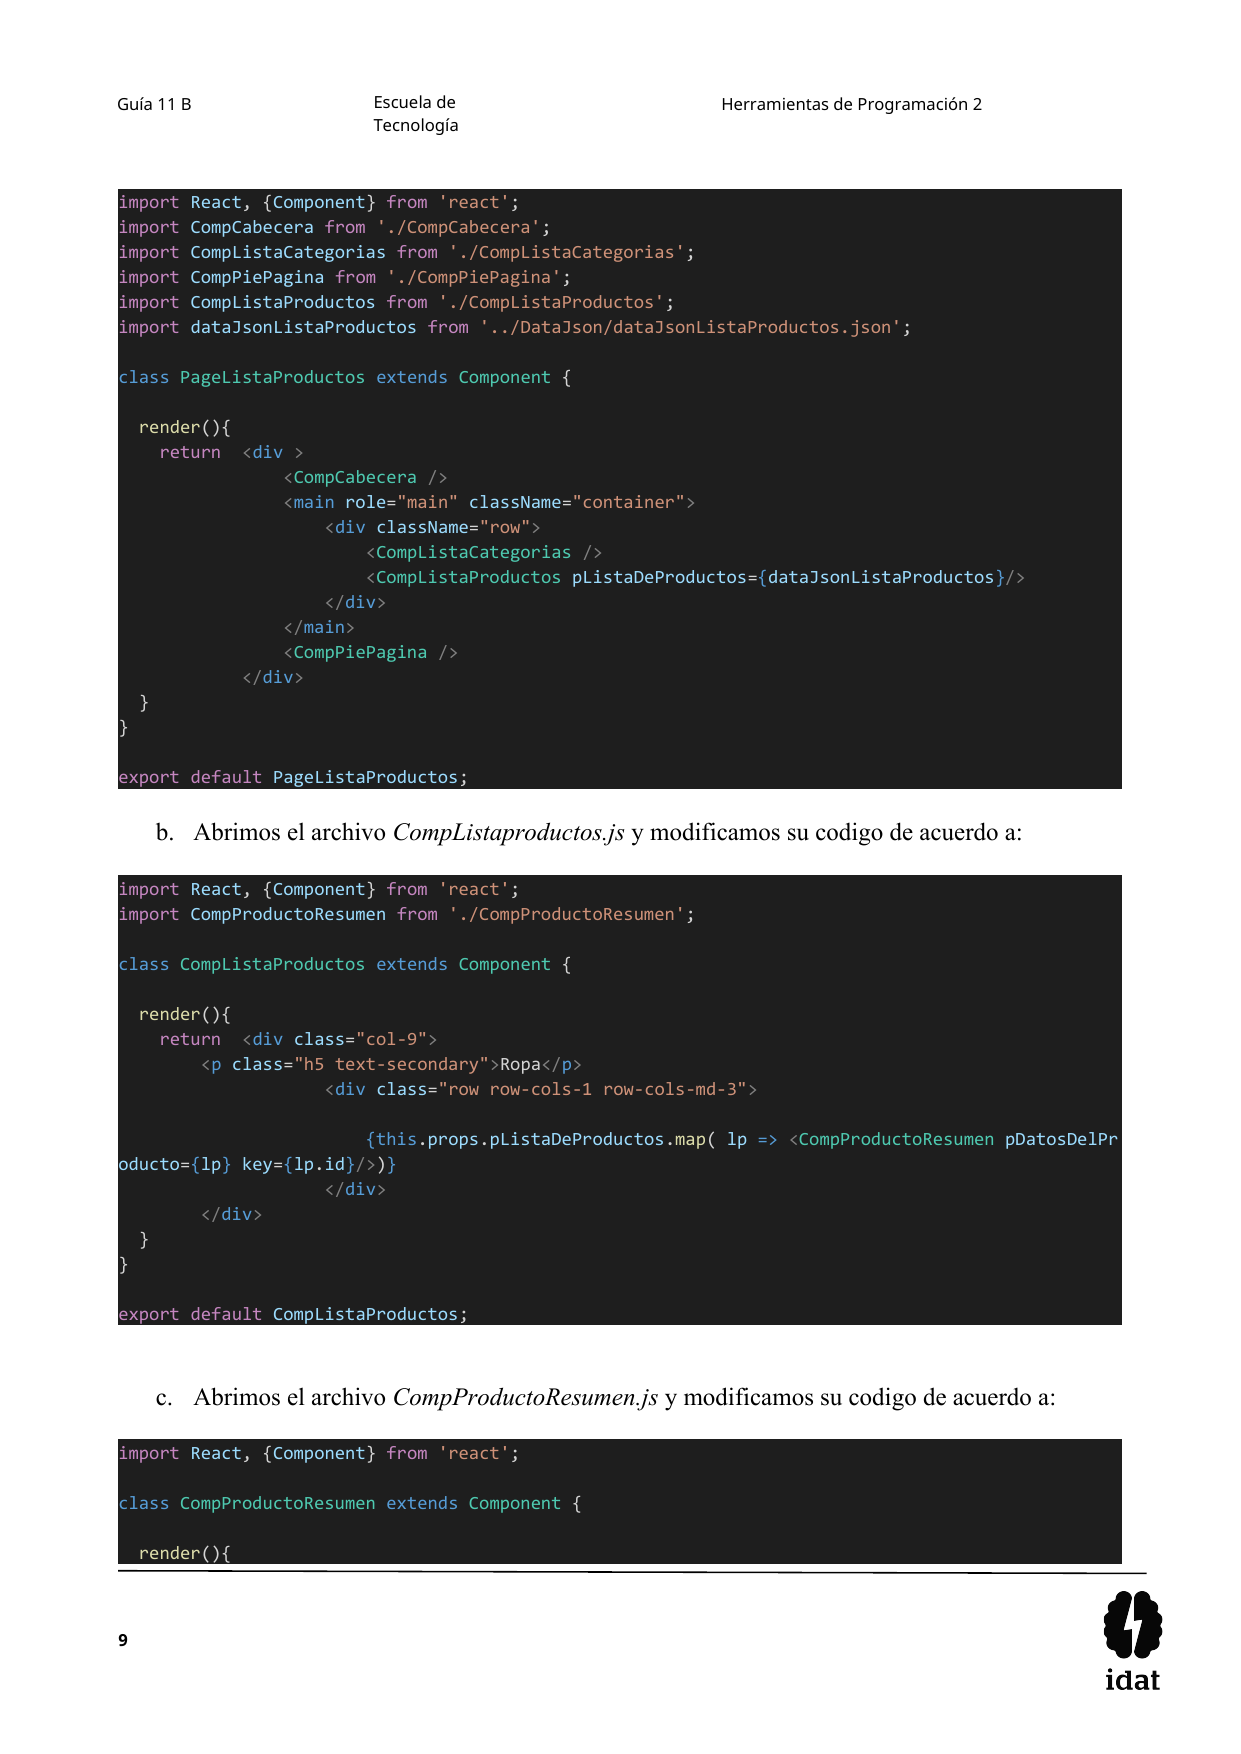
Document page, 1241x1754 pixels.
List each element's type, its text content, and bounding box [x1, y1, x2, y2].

text import CompListaCategorias from './CompListaCategorias'; [118, 239, 1122, 264]
text } [118, 714, 1122, 739]
text </div> [118, 1175, 1122, 1200]
list Abrimos el archivo CompProductoResumen.js y modificamos su codigo de acuerdo a: [156, 1382, 1122, 1411]
text class PageListaProductos extends Component { [118, 364, 1122, 389]
text import dataJsonListaProductos from '../DataJson/dataJsonListaProductos.json'; [118, 314, 1122, 339]
text {this.props.pListaDeProductos.map( lp => <CompProductoResumen pDatosDelProducto={lp} key={lp.id}/>)} [118, 1125, 1122, 1175]
text render(){ [118, 414, 1122, 439]
list Abrimos el archivo CompListaproductos.js y modificamos su codigo de acuerdo a: [156, 817, 1122, 846]
text class CompProductoResumen extends Component { [118, 1489, 1122, 1514]
text import CompPiePagina from './CompPiePagina'; [118, 264, 1122, 289]
text <div className="row"> [118, 514, 1122, 539]
text export default PageListaProductos; [118, 764, 1122, 789]
text </div> [118, 1200, 1122, 1225]
text render(){ [118, 1539, 1122, 1564]
text import React, {Component} from 'react'; [118, 1439, 1122, 1464]
text <CompPiePagina /> [118, 639, 1122, 664]
text </div> [118, 664, 1122, 689]
text import React, {Component} from 'react'; [118, 875, 1122, 900]
text import CompListaProductos from './CompListaProductos'; [118, 289, 1122, 314]
text return <div > [118, 439, 1122, 464]
text import React, {Component} from 'react'; [118, 189, 1122, 214]
text import CompProductoResumen from './CompProductoResumen'; [118, 900, 1122, 925]
text <div class="row row-cols-1 row-cols-md-3"> [118, 1075, 1122, 1100]
text <CompListaProductos pListaDeProductos={dataJsonListaProductos}/> [118, 564, 1122, 589]
text } [118, 689, 1122, 714]
text export default CompListaProductos; [118, 1300, 1122, 1325]
text } [118, 1250, 1122, 1275]
text <p class="h5 text-secondary">Ropa</p> [118, 1050, 1122, 1075]
text <CompCabecera /> [118, 464, 1122, 489]
text <CompListaCategorias /> [118, 539, 1122, 564]
text return <div class="col-9"> [118, 1025, 1122, 1050]
text </main> [118, 614, 1122, 639]
text } [118, 1225, 1122, 1250]
text class CompListaProductos extends Component { [118, 950, 1122, 975]
text import CompCabecera from './CompCabecera'; [118, 214, 1122, 239]
text <main role="main" className="container"> [118, 489, 1122, 514]
text </div> [118, 589, 1122, 614]
picture [1103, 1591, 1163, 1690]
text render(){ [118, 1000, 1122, 1025]
